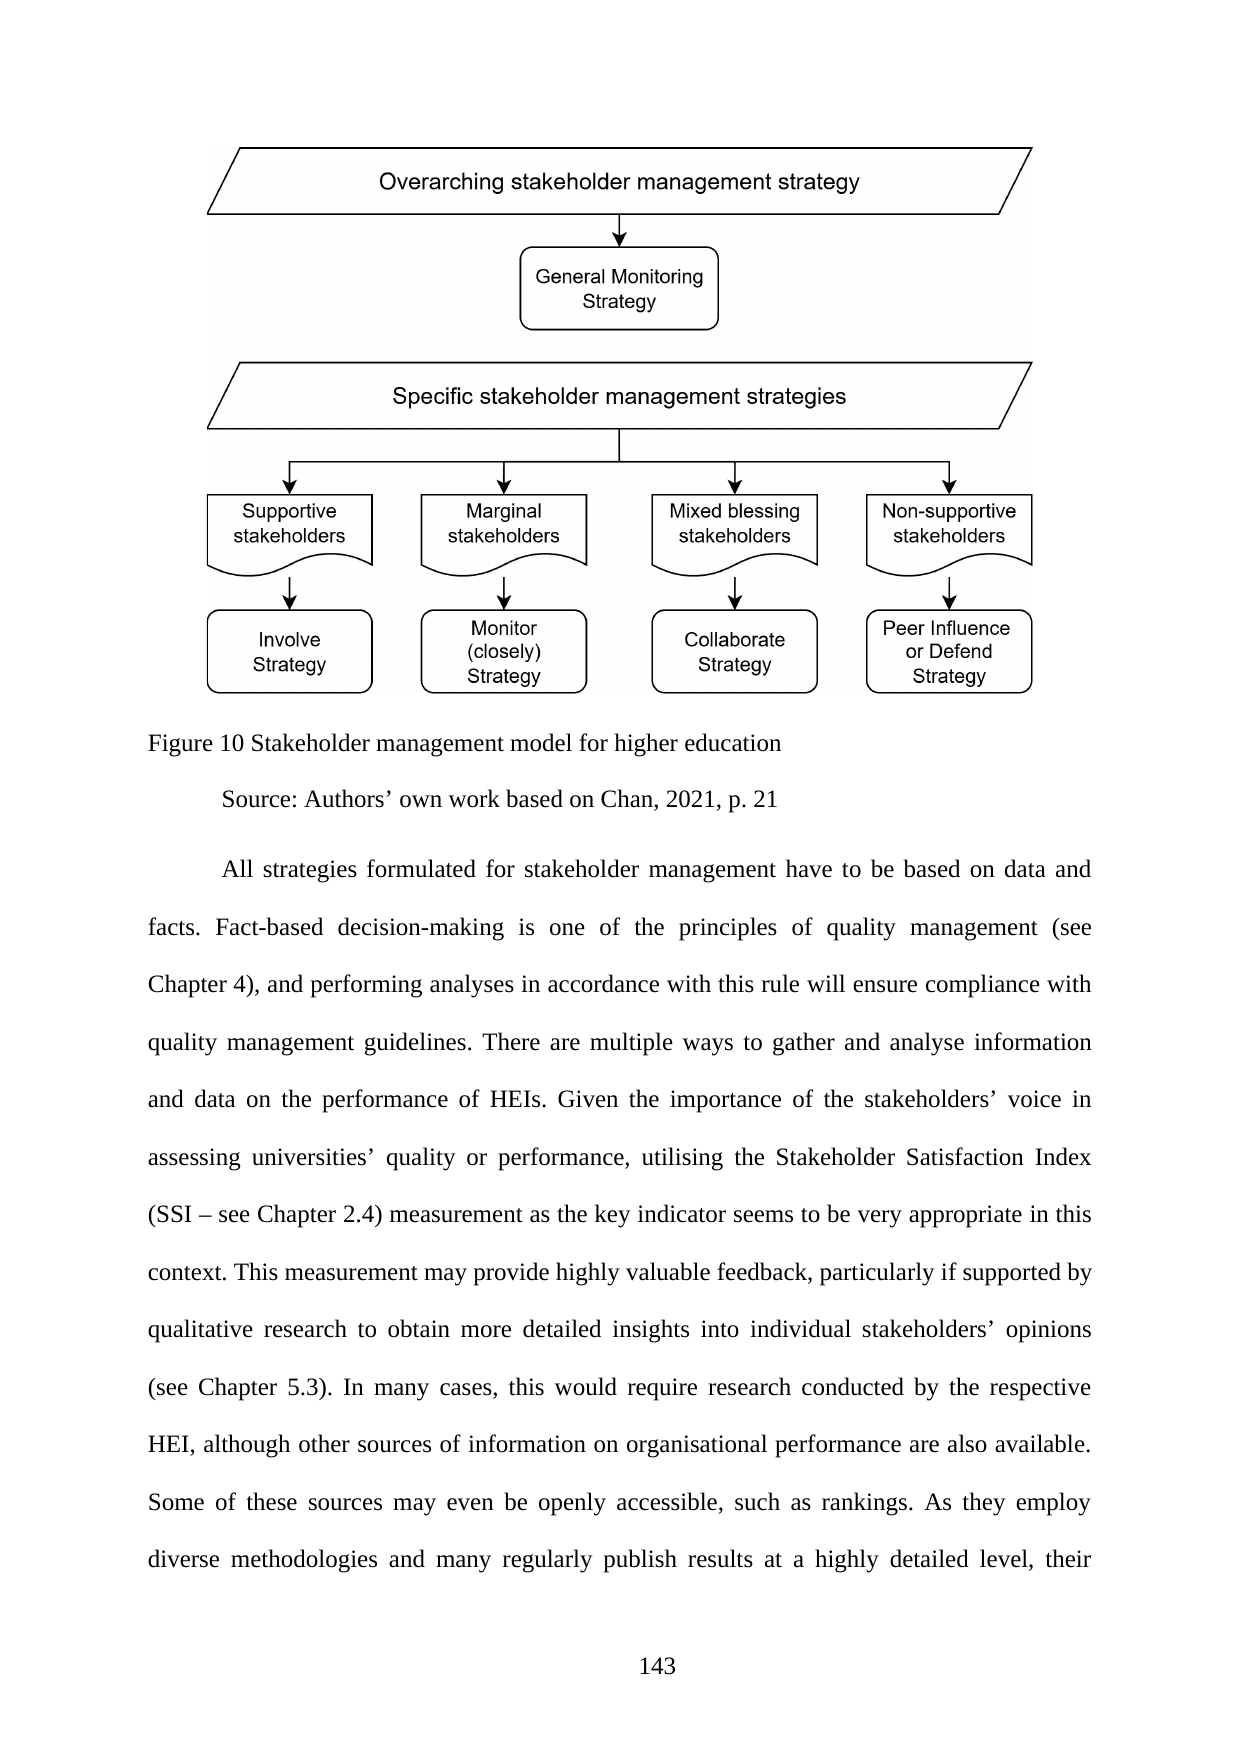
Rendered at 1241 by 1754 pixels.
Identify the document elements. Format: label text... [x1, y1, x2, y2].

text Source: Authors’ own work based on Chan, 2021, p. 21 [148, 784, 1093, 813]
picture [206, 147, 1034, 695]
text Figure 10 Stakeholder management model for higher education [148, 728, 1093, 757]
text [148, 854, 1093, 1573]
